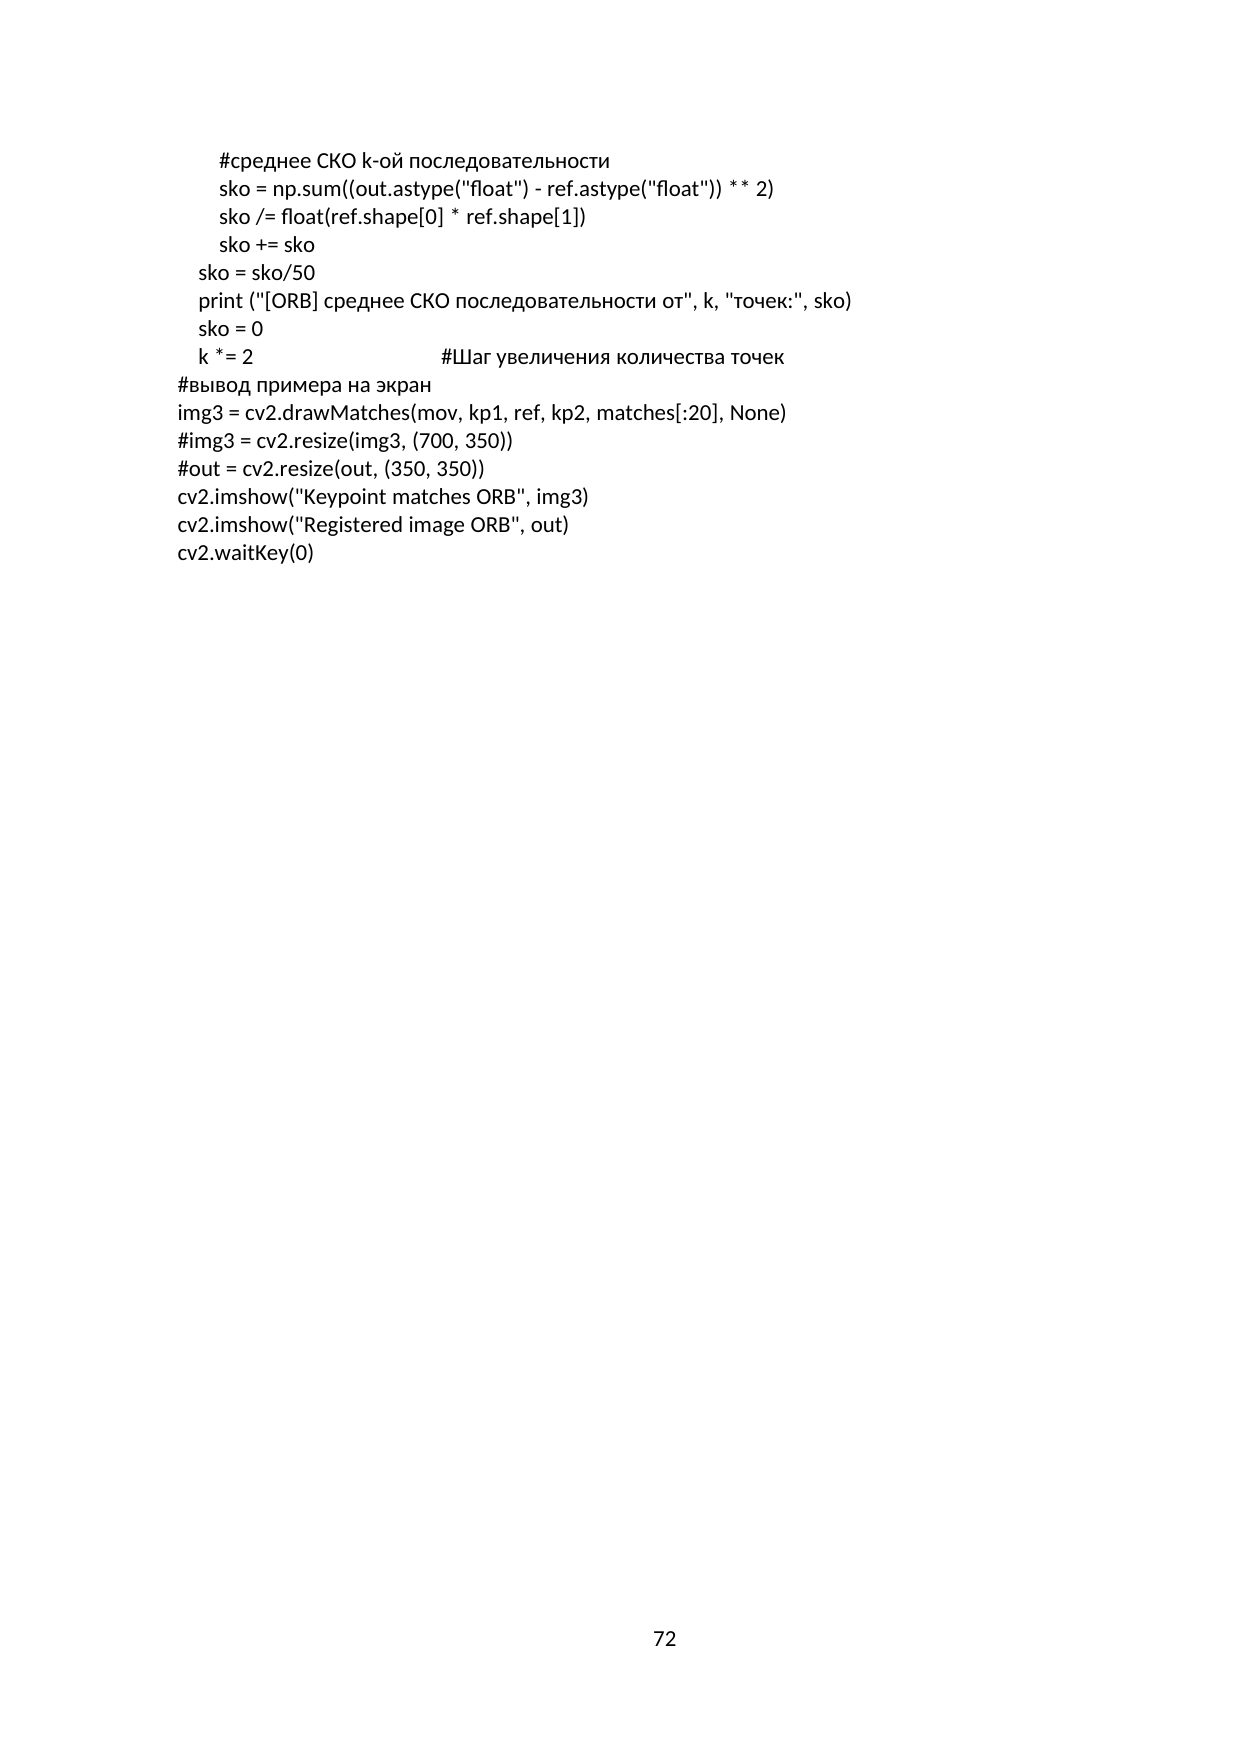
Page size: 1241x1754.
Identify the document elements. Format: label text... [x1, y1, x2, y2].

text #out = cv2.resize(out, (350, 350)) [177, 454, 1152, 482]
text #среднее СКО k-ой последовательности [177, 146, 1152, 174]
text sko += sko [177, 230, 1152, 258]
text sko = sko/50 [177, 258, 1152, 286]
text cv2.imshow("Registered image ORB", out) [177, 510, 1152, 538]
text print ("[ORB] среднее СКО последовательности от", k, "точек:", sko) [177, 286, 1152, 314]
text sko = np.sum((out.astype("float") - ref.astype("float")) ** 2) [177, 174, 1152, 202]
text cv2.imshow("Keypoint matches ORB", img3) [177, 482, 1152, 510]
text img3 = cv2.drawMatches(mov, kp1, ref, kp2, matches[:20], None) [177, 398, 1152, 426]
text #img3 = cv2.resize(img3, (700, 350)) [177, 426, 1152, 454]
text #вывод примера на экран [177, 370, 1152, 398]
text cv2.waitKey(0) [177, 538, 1152, 566]
text sko = 0 [177, 314, 1152, 342]
text sko /= float(ref.shape[0] * ref.shape[1]) [177, 202, 1152, 230]
text k *= 2 #Шаг увеличения количества точек [177, 342, 1152, 370]
